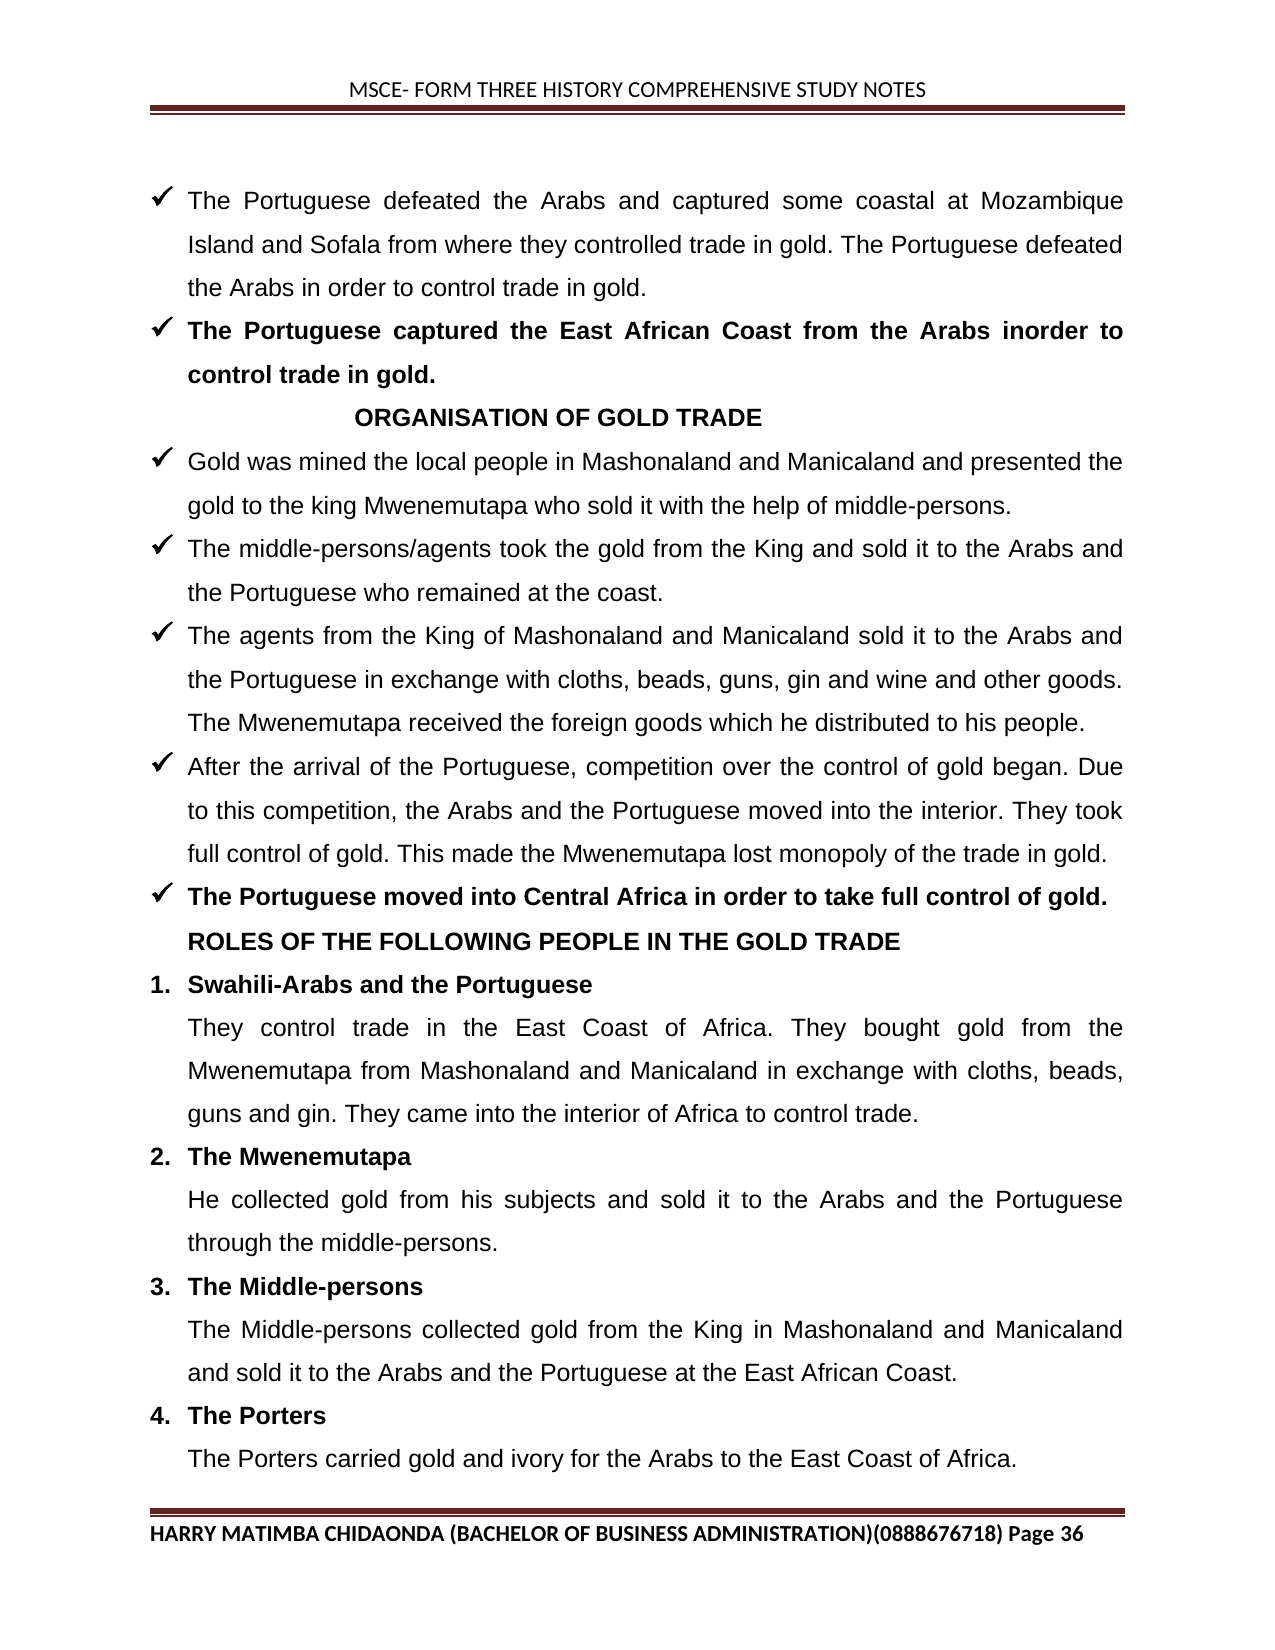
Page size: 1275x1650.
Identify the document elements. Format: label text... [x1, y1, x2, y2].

list He collected gold from his subjects and sold it to the Arabs and the Portuguese through the middle-persons. [187, 1185, 1125, 1257]
list The Middle-persons [150, 1272, 1125, 1300]
list The Portuguese captured the East African Coast from the Arabs inorder to control trade in gold. [150, 316, 1125, 389]
list The Porters [150, 1401, 1125, 1430]
list The agents from the King of Mashonaland and Manicaland sold it to the Arabs and the Portuguese in exchange with cloths, beads, guns, gin and wine and other goods. The Mwenemutapa received the foreign goods which he distributed to his people. [150, 621, 1125, 737]
list After the arrival of the Portuguese, competition over the control of gold began. Due to this competition, the Arabs and the Portuguese moved into the interior. They took full control of gold. This made the Mwenemutapa lost monopoly of the trade in gold. [150, 751, 1125, 867]
list The Middle-persons collected gold from the King in Mashonaland and Manicaland and sold it to the Arabs and the Portuguese at the East African Coast. [187, 1315, 1125, 1387]
list They control trade in the East Coast of Africa. They bought gold from the Mwenemutapa from Mashonaland and Manicaland in exchange with cloths, beads, guns and gin. They came into the interior of Africa to control trade. [187, 1013, 1125, 1128]
list ORGANISATION OF GOLD TRADE [187, 403, 1125, 432]
list The Portuguese defeated the Arabs and captured some coastal at Mozambique Island and Sofala from where they controlled trade in gold. The Portuguese defeated the Arabs in order to control trade in gold. [150, 186, 1125, 302]
list Swahili-Arabs and the Portuguese [150, 970, 1125, 998]
list The Porters carried gold and ivory for the Arabs to the East Coast of Africa. [187, 1444, 1125, 1473]
list The middle-persons/agents took the gold from the King and sold it to the Arabs and the Portuguese who remained at the coast. [150, 534, 1125, 607]
list The Mwenemutapa [150, 1142, 1125, 1171]
list ROLES OF THE FOLLOWING PEOPLE IN THE GOLD TRADE [187, 927, 1125, 955]
list Gold was mined the local people in Mashonaland and Manicaland and presented the gold to the king Mwenemutapa who sold it with the help of middle-persons. [150, 446, 1125, 519]
list The Portuguese moved into Central Africa in order to take full control of gold. [150, 882, 1125, 912]
